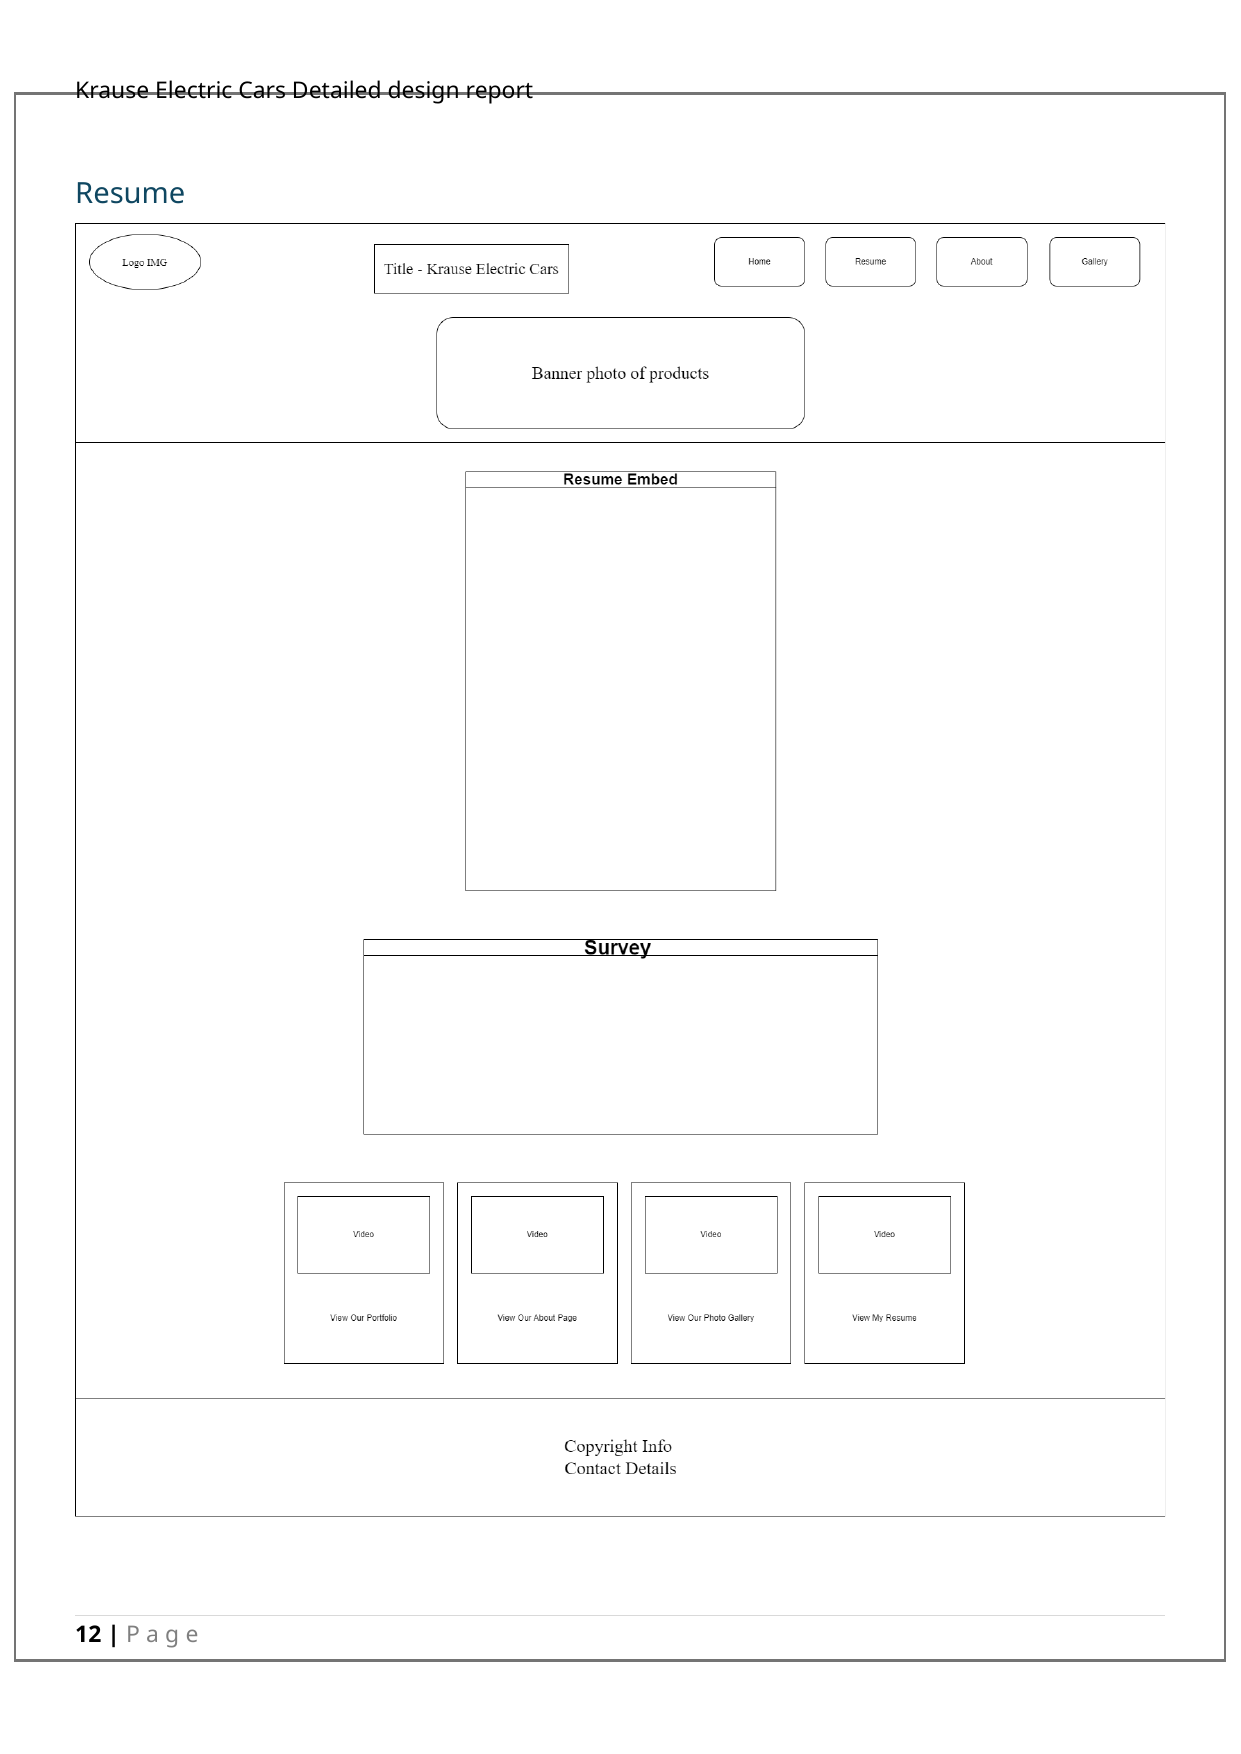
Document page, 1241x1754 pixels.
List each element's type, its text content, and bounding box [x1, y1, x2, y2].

subtitle Resume [75, 173, 1165, 212]
picture [75, 223, 1166, 1517]
